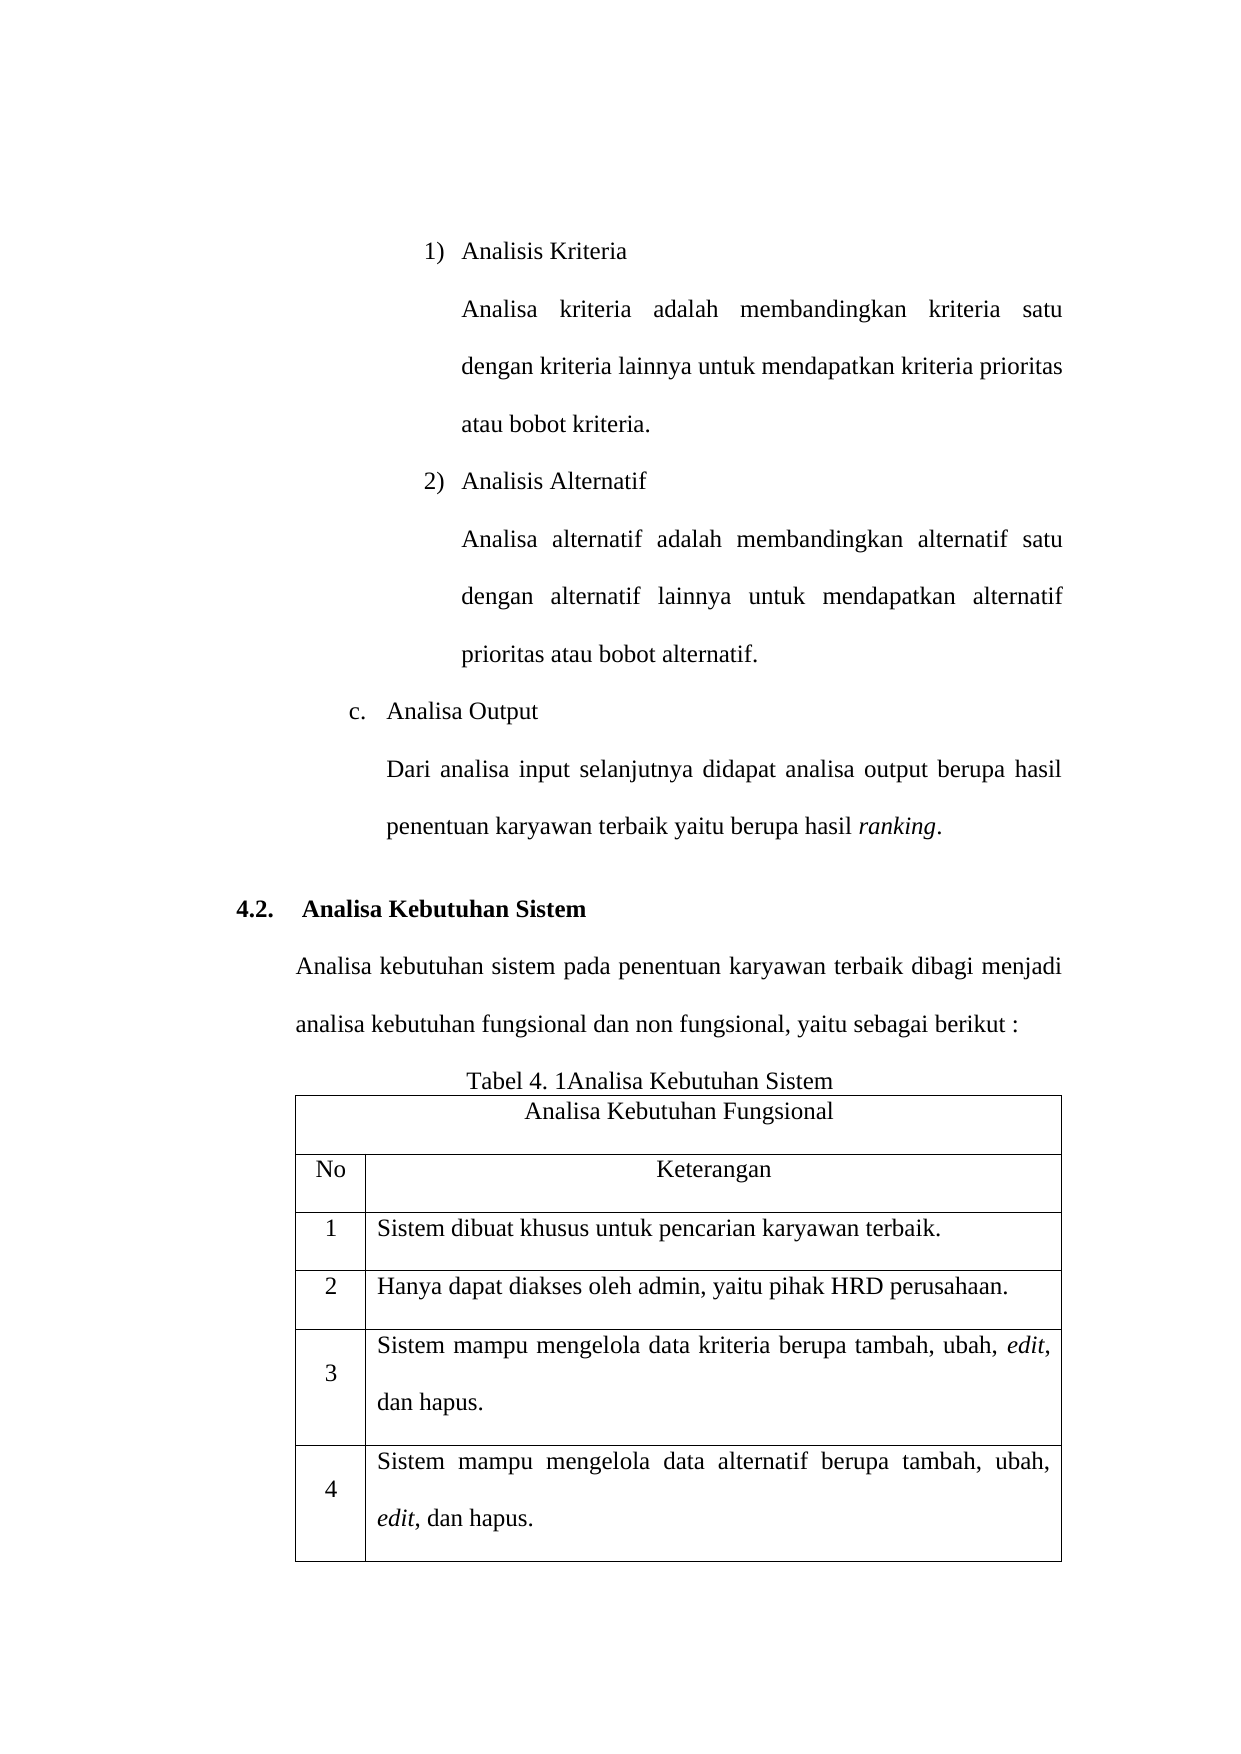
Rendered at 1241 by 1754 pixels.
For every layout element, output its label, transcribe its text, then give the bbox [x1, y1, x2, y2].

table_cell Sistem mampu mengelola data kriteria berupa tambah, ubah, edit, dan hapus. [366, 1330, 1061, 1445]
list Analisa Output [349, 696, 1063, 725]
table_cell 1 [296, 1213, 365, 1270]
table_cell Sistem mampu mengelola data alternatif berupa tambah, ubah, edit, dan hapus. [366, 1446, 1061, 1561]
table_header Analisa Kebutuhan Fungsional [296, 1096, 1061, 1153]
table_cell 2 [296, 1271, 365, 1329]
table_cell 3 [296, 1330, 365, 1445]
table_cell No [296, 1155, 365, 1212]
subtitle Analisa Kebutuhan Sistem [236, 894, 1063, 922]
table_cell 4 [296, 1446, 365, 1561]
list Analisa kebutuhan sistem pada penentuan karyawan terbaik dibagi menjadi analisa kebutuhan fungsional dan non fungsional, yaitu sebagai berikut : [295, 951, 1063, 1037]
table_cell Hanya dapat diakses oleh admin, yaitu pihak HRD perusahaan. [366, 1271, 1061, 1329]
list Analisis Kriteria [424, 236, 1063, 265]
list Analisis Alternatif [424, 466, 1063, 495]
list Dari analisa input selanjutnya didapat analisa output berupa hasil penentuan karyawan terbaik yaitu berupa hasil ranking. [386, 754, 1063, 840]
list Analisa alternatif adalah membandingkan alternatif satu dengan alternatif lainnya untuk mendapatkan alternatif prioritas atau bobot alternatif. [461, 524, 1063, 667]
text Tabel 4. 1Analisa Kebutuhan Sistem [236, 1066, 1063, 1095]
table_cell Keterangan [366, 1155, 1061, 1212]
table_cell Sistem dibuat khusus untuk pencarian karyawan terbaik. [366, 1213, 1061, 1270]
list Analisa kriteria adalah membandingkan kriteria satu dengan kriteria lainnya untuk mendapatkan kriteria prioritas atau bobot kriteria. [461, 294, 1063, 437]
